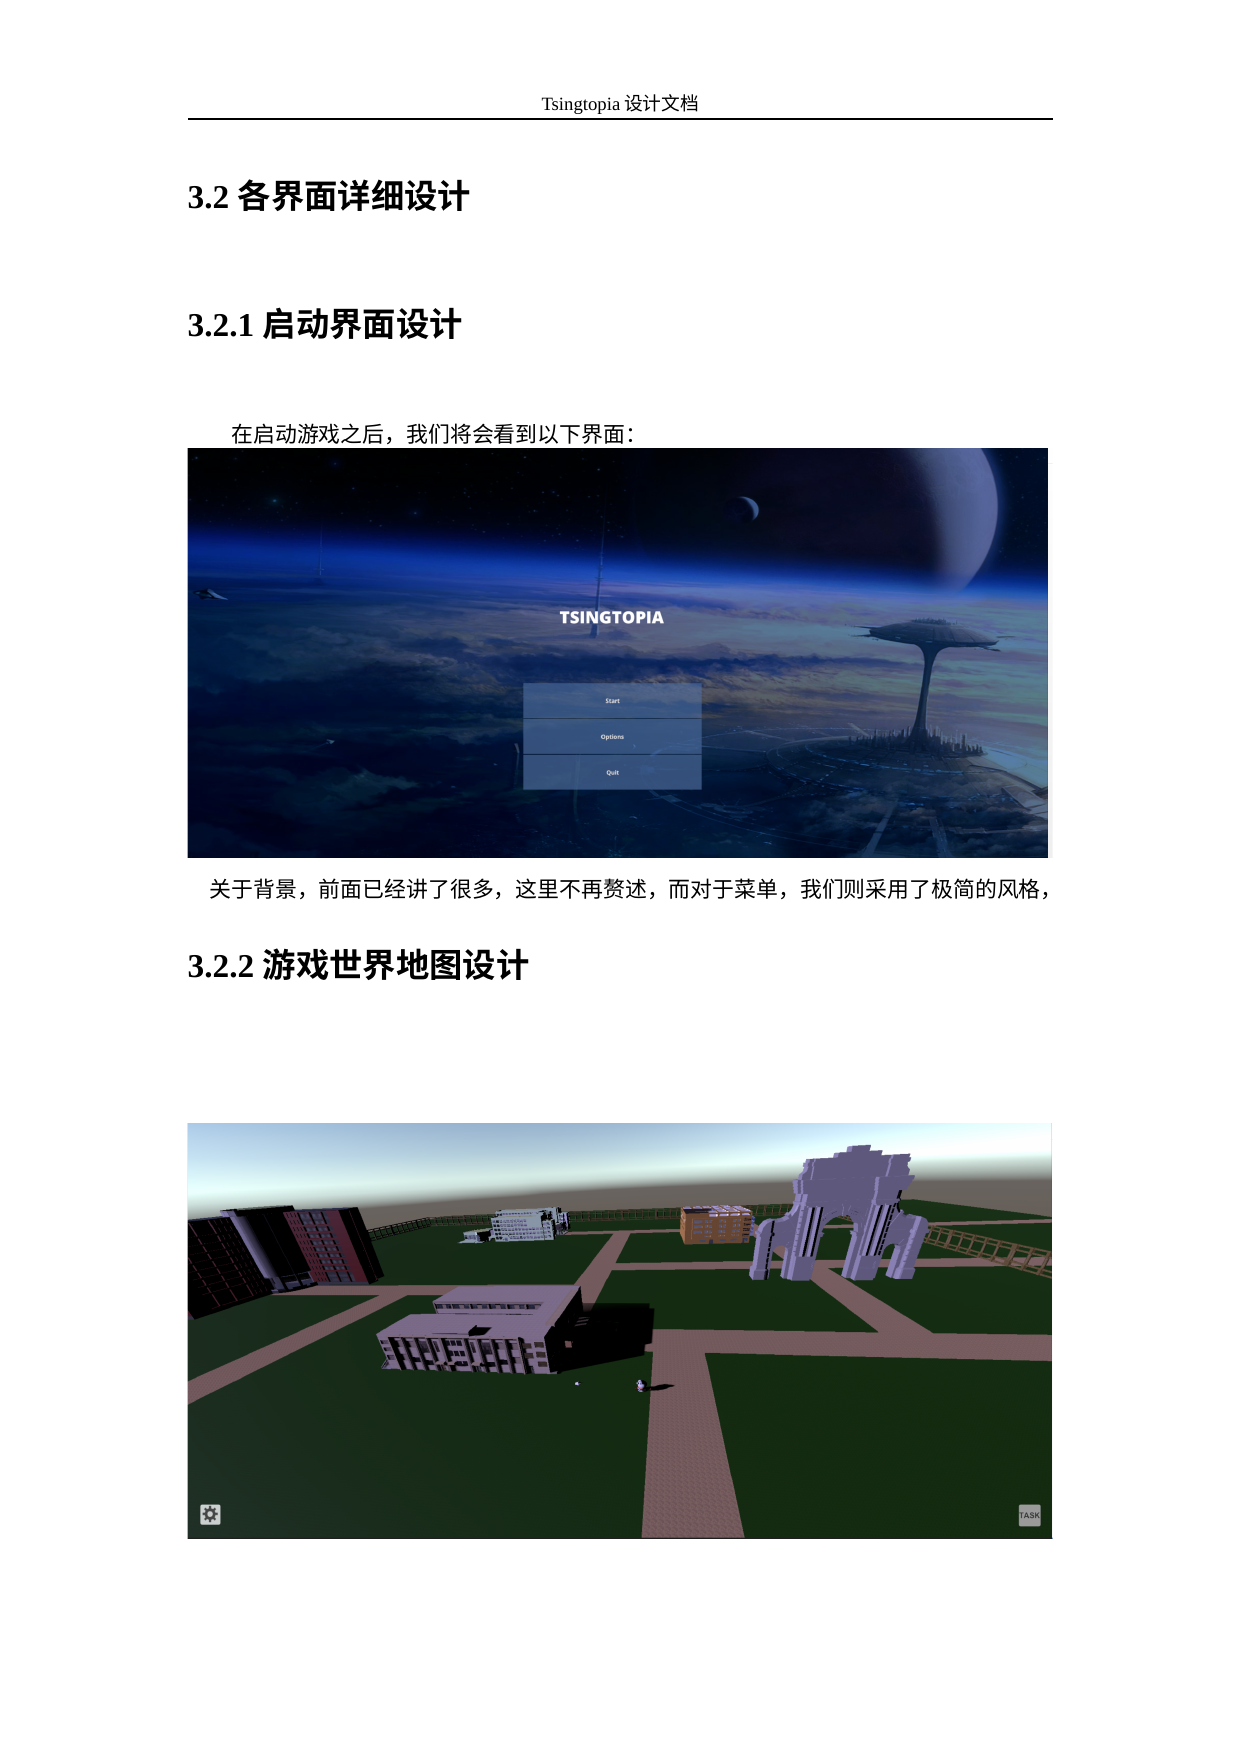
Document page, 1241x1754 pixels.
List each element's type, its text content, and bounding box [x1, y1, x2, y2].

text 在启动游戏之后，我们将会看到以下界面： [187, 416, 1053, 448]
text 关于背景，前面已经讲了很多，这里不再赘述，而对于菜单，我们则采用了极简的风格， [187, 871, 1053, 904]
subtitle 3.2.2 游戏世界地图设计 [187, 931, 1053, 996]
picture [187, 448, 1053, 858]
subtitle 3.2 各界面详细设计 [187, 162, 1053, 227]
picture [187, 1123, 1053, 1539]
subtitle 3.2.1 启动界面设计 [187, 289, 1053, 354]
